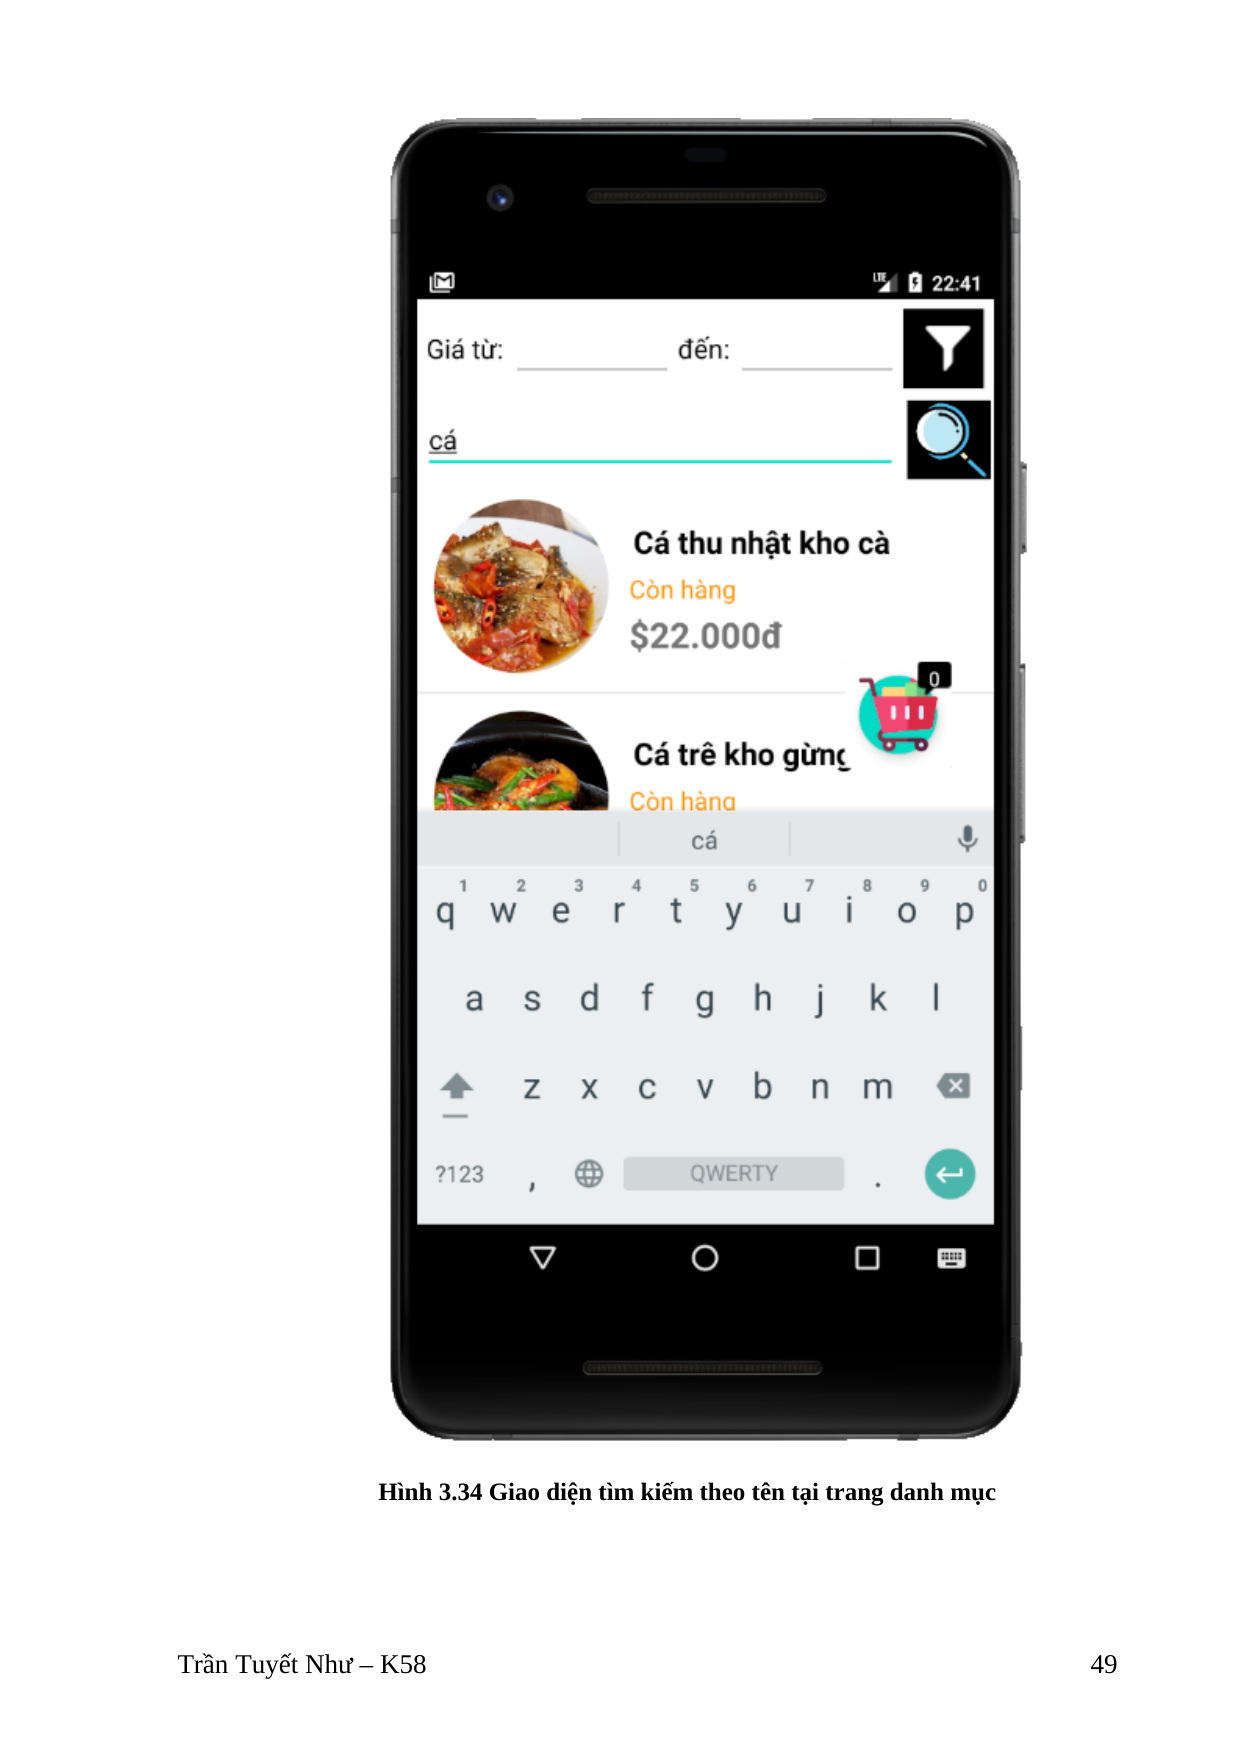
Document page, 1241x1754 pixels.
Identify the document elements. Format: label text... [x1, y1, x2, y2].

picture [344, 118, 1031, 1469]
